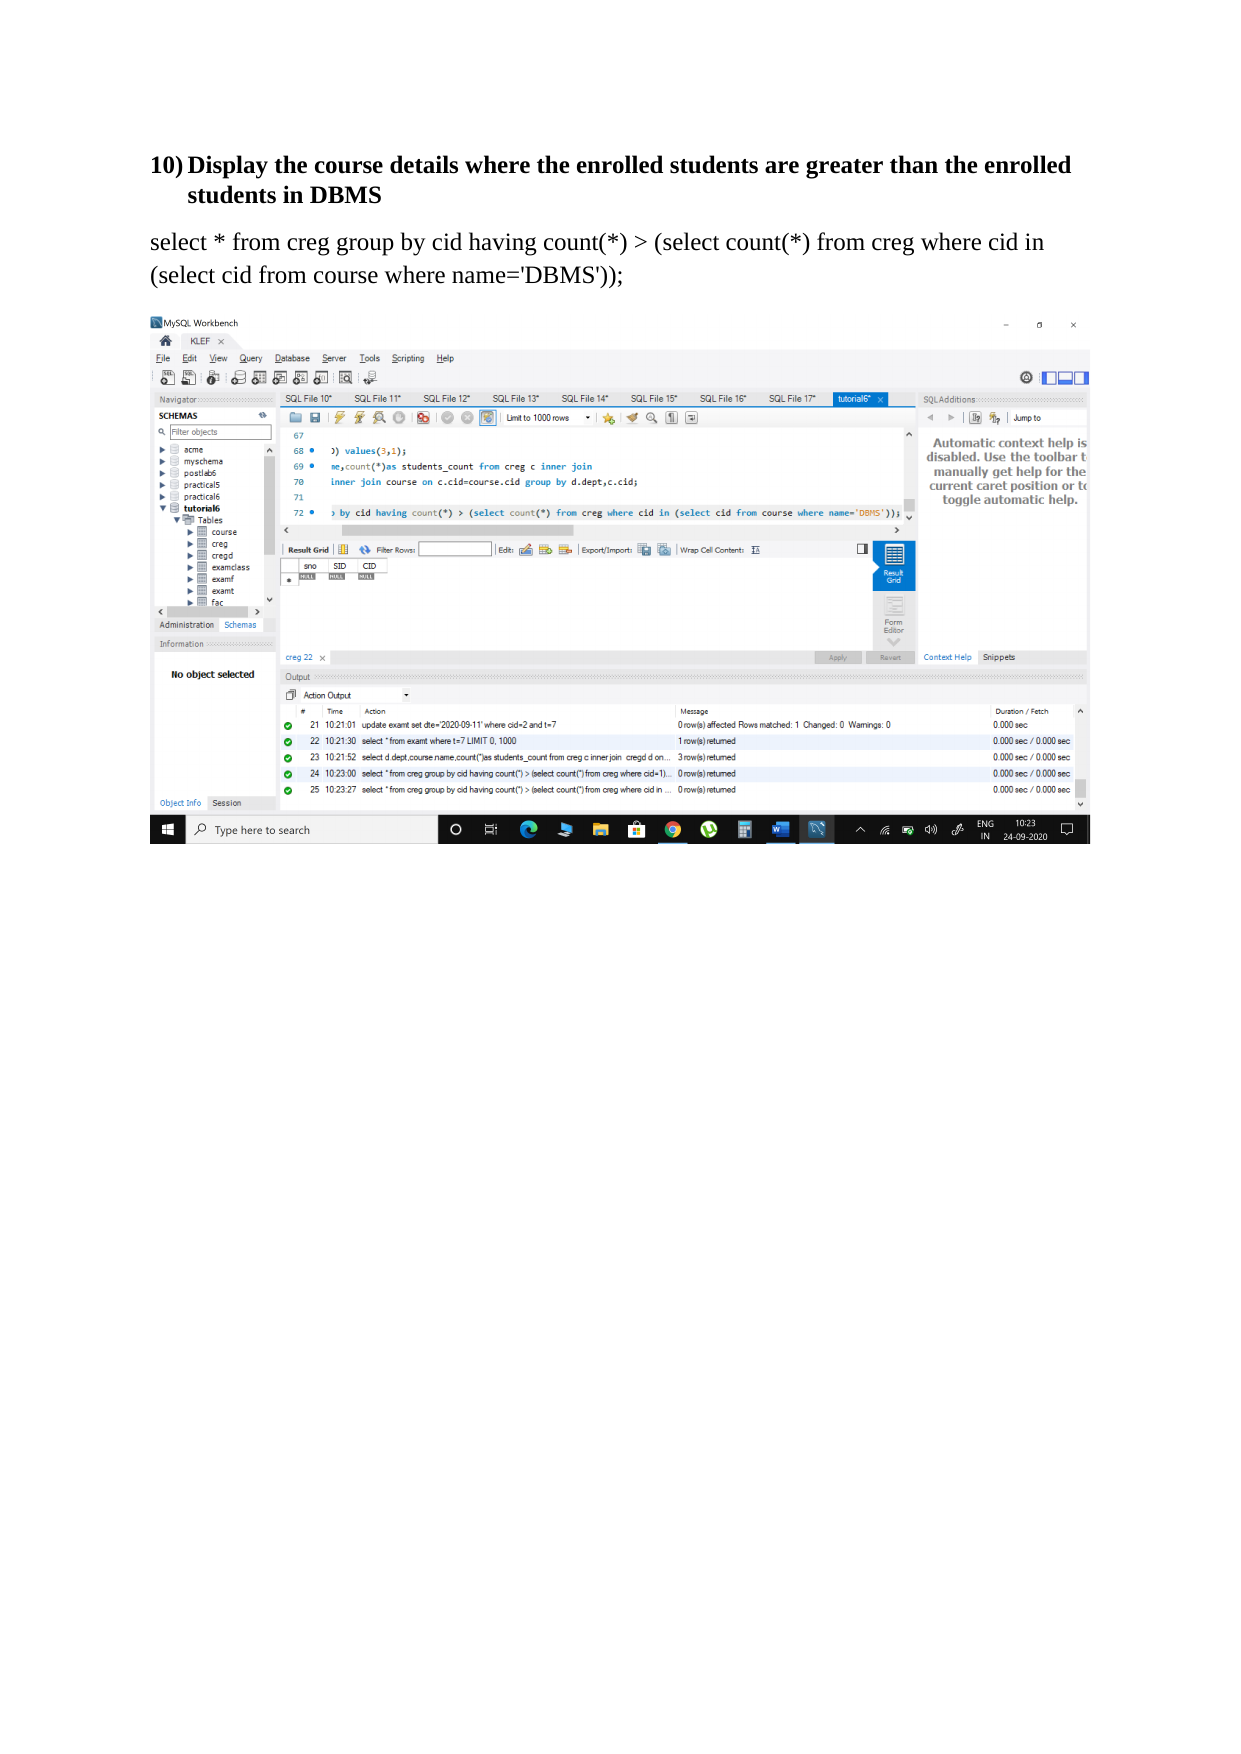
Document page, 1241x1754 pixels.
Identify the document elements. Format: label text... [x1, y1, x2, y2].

text select * from creg group by cid having count(*) > (select count(*) from creg where cid in (select cid from course where name='DBMS')); [150, 227, 1090, 289]
list Display the course details where the enrolled students are greater than the enrolled students in DBMS [150, 150, 1090, 209]
picture [150, 314, 1091, 844]
